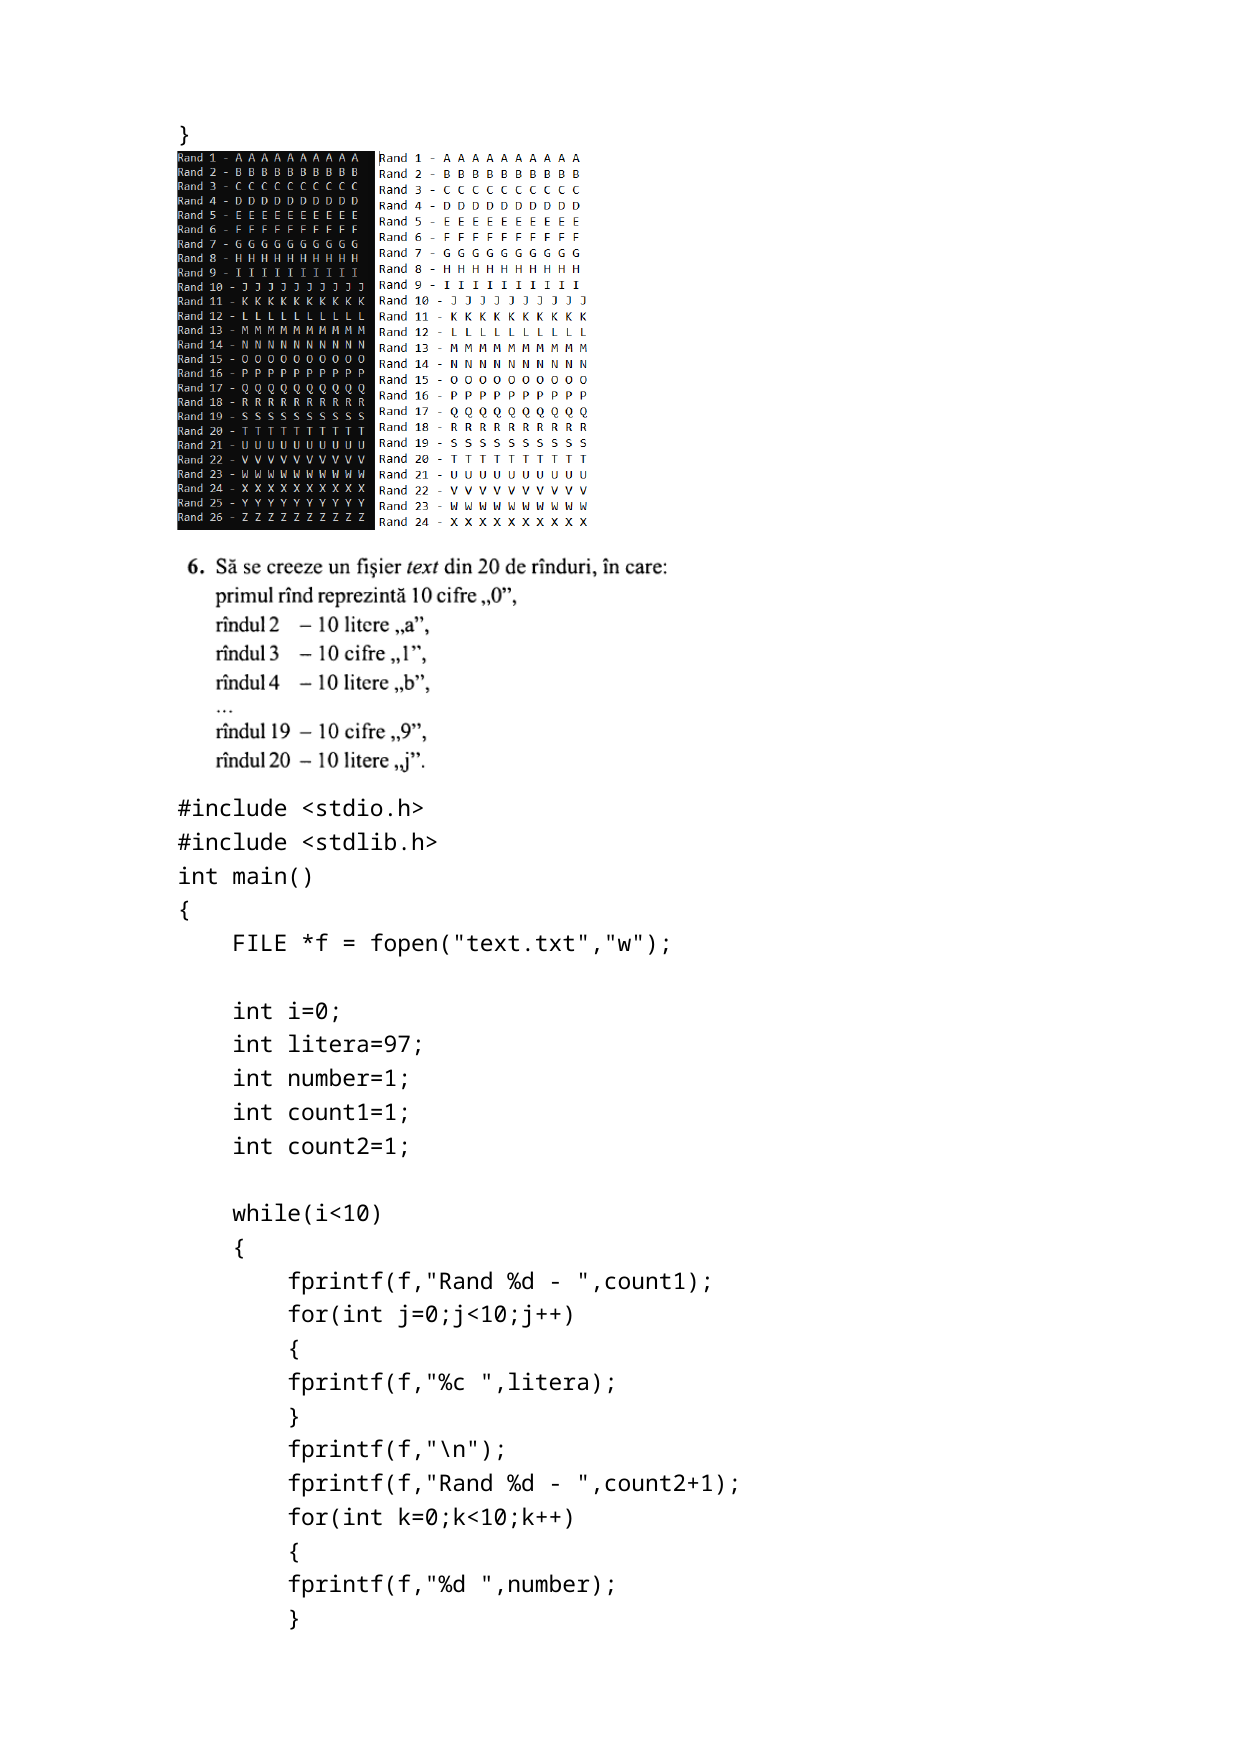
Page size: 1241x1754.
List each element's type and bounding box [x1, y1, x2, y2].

picture [177, 151, 798, 530]
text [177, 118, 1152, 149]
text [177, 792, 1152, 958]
picture [177, 548, 667, 774]
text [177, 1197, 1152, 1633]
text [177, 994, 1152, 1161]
